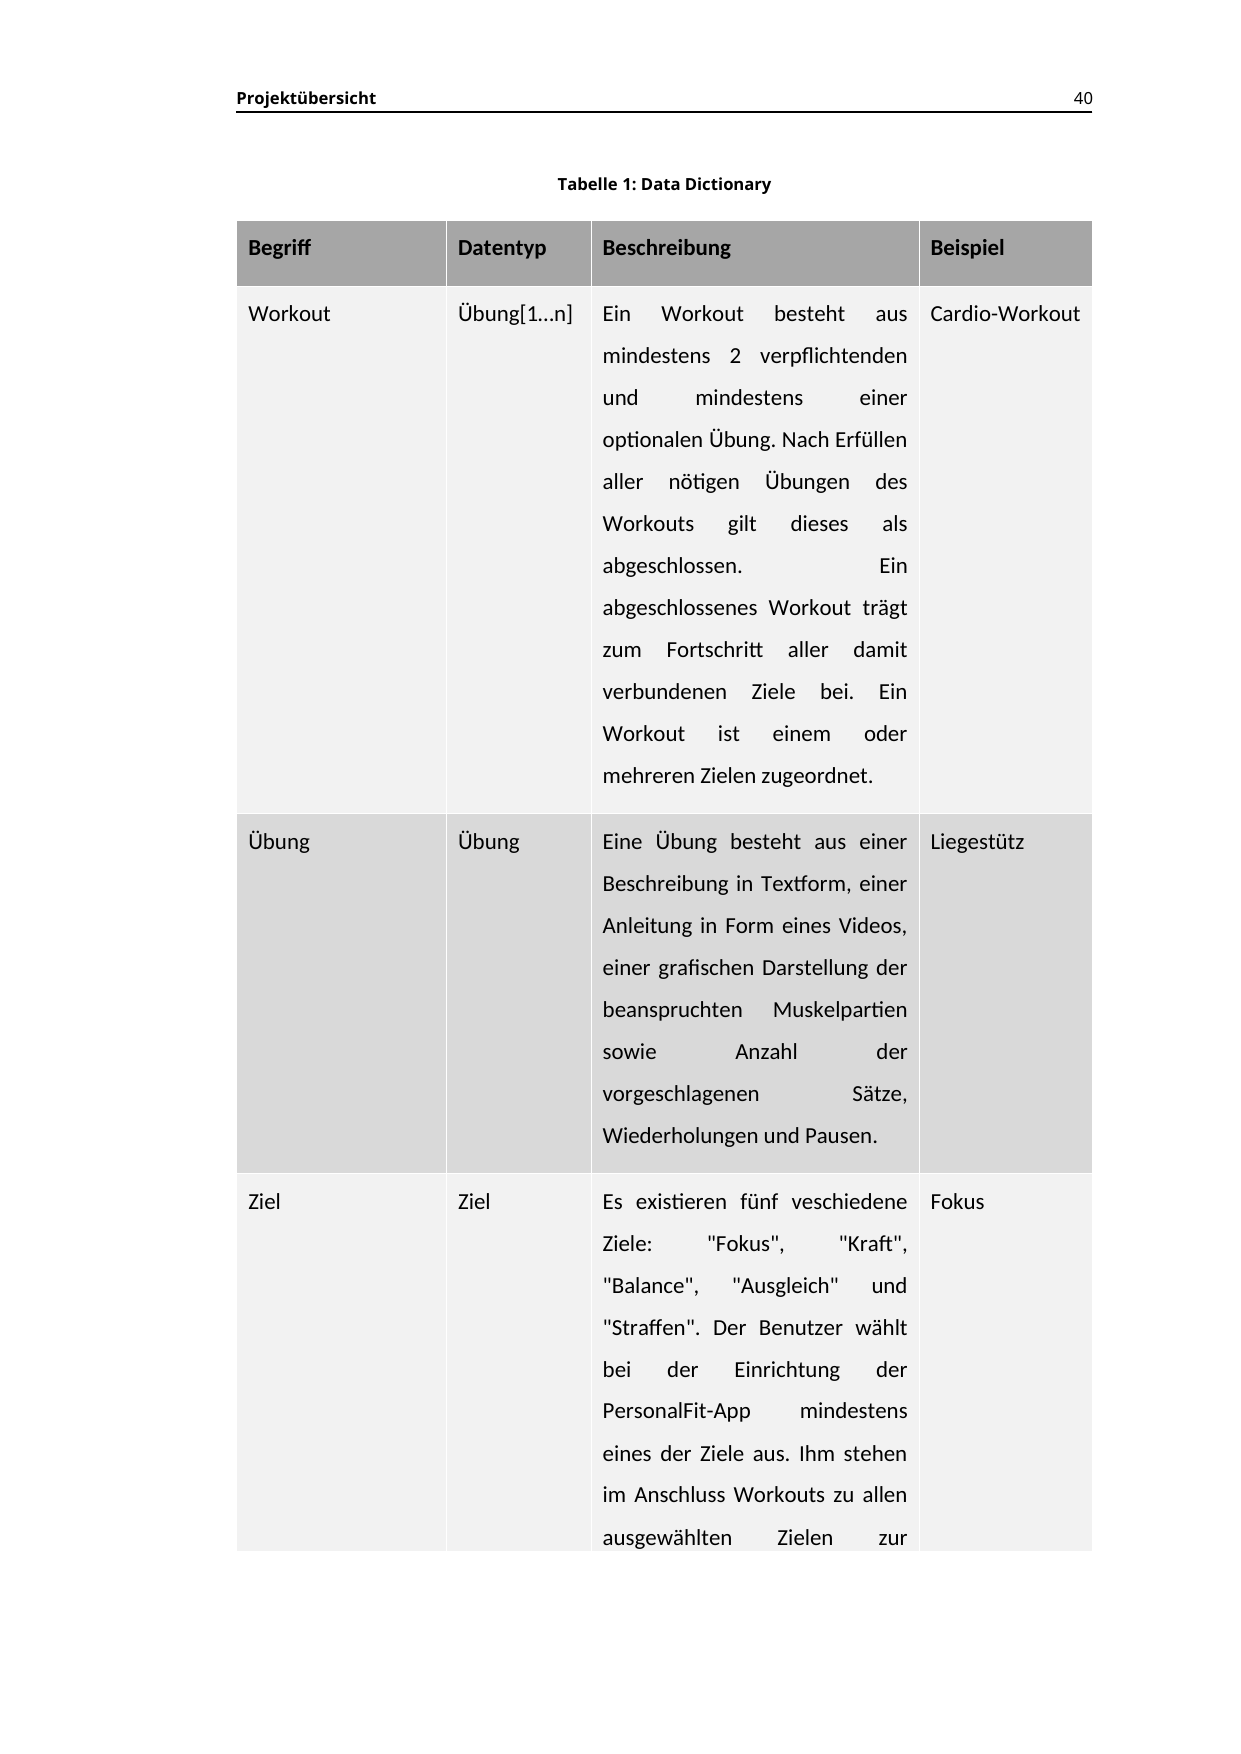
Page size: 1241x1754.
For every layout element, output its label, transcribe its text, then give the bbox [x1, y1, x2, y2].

table_cell Übung[1…n] [447, 287, 591, 813]
table_cell Ein Workout besteht aus mindestens 2 verpflichtenden und mindestens einer optionalen Übung. Nach Erfüllen aller nötigen Übungen des Workouts gilt dieses als abgeschlossen. Ein abgeschlossenes Workout trägt zum Fortschritt aller damit verbundenen Ziele bei. Ein Workout ist einem oder mehreren Zielen zugeordnet. [592, 287, 919, 813]
table_header Beispiel [920, 221, 1092, 286]
table_cell Workout [237, 287, 446, 813]
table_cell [592, 1174, 919, 1551]
table_cell Eine Übung besteht aus einer Beschreibung in Textform, einer Anleitung in Form eines Videos, einer grafischen Darstellung der beanspruchten Muskelpartien sowie Anzahl der vorgeschlagenen Sätze, Wiederholungen und Pausen. [592, 814, 919, 1173]
table_cell Ziel [237, 1174, 446, 1551]
table_cell Fokus [920, 1174, 1092, 1551]
table_header Datentyp [447, 221, 591, 286]
table_cell Übung [237, 814, 446, 1173]
table_header Begriff [237, 221, 446, 286]
table_header Beschreibung [592, 221, 919, 286]
table_cell Cardio-Workout [920, 287, 1092, 813]
table_cell Übung [447, 814, 591, 1173]
text Tabelle 1: Data Dictionary [236, 173, 1092, 196]
table_cell Liegestütz [920, 814, 1092, 1173]
table_cell Ziel [447, 1174, 591, 1551]
